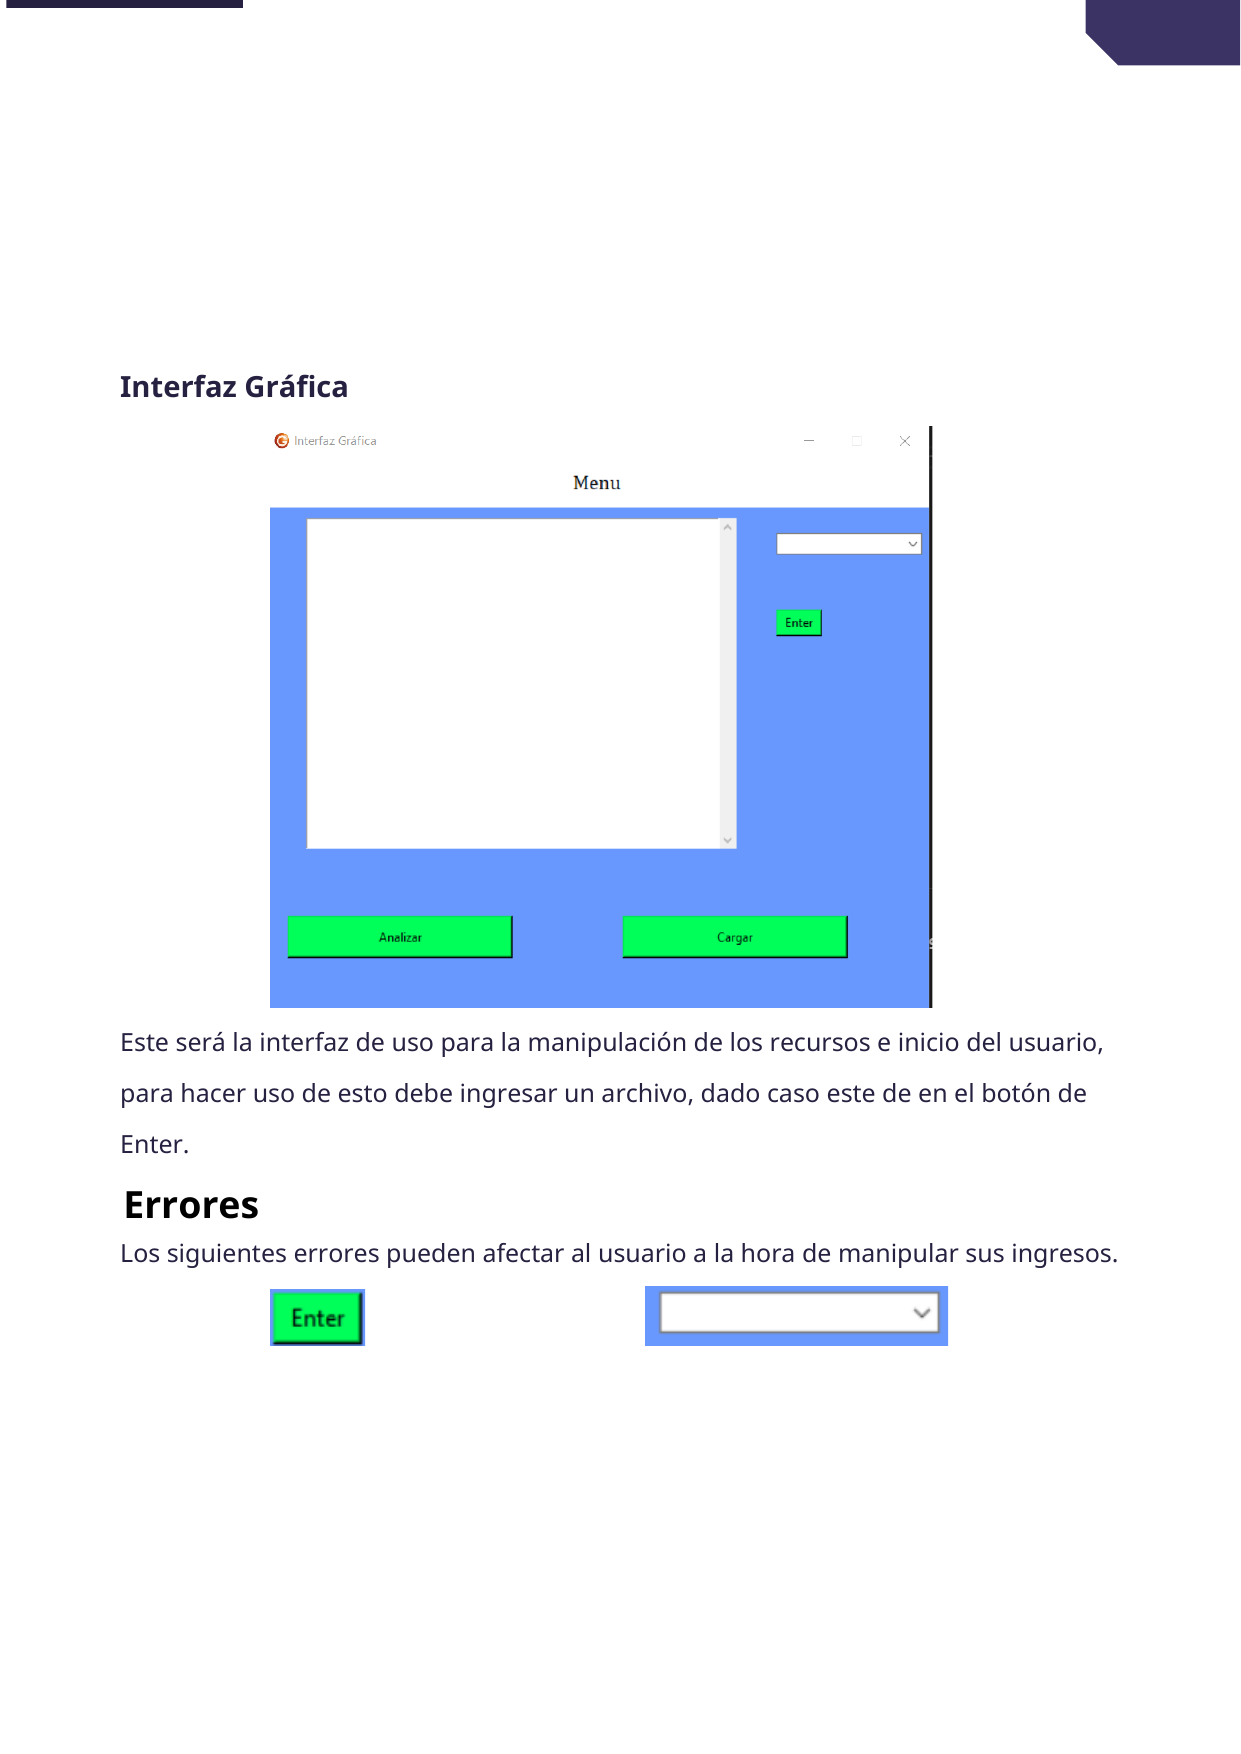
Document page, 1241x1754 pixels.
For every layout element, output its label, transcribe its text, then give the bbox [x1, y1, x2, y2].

subtitle Errores [123, 1178, 1117, 1229]
subtitle Interfaz Gráfica [120, 367, 1120, 406]
picture [645, 1286, 949, 1346]
text Este será la interfaz de uso para la manipulación de los recursos e inicio del usuario, para hacer uso de esto debe ingresar un archivo, dado caso este de en el botón de Enter. [120, 1025, 1120, 1161]
picture [270, 1289, 366, 1346]
text Los siguientes errores pueden afectar al usuario a la hora de manipular sus ingresos. [120, 1235, 1120, 1269]
picture [270, 426, 933, 1008]
